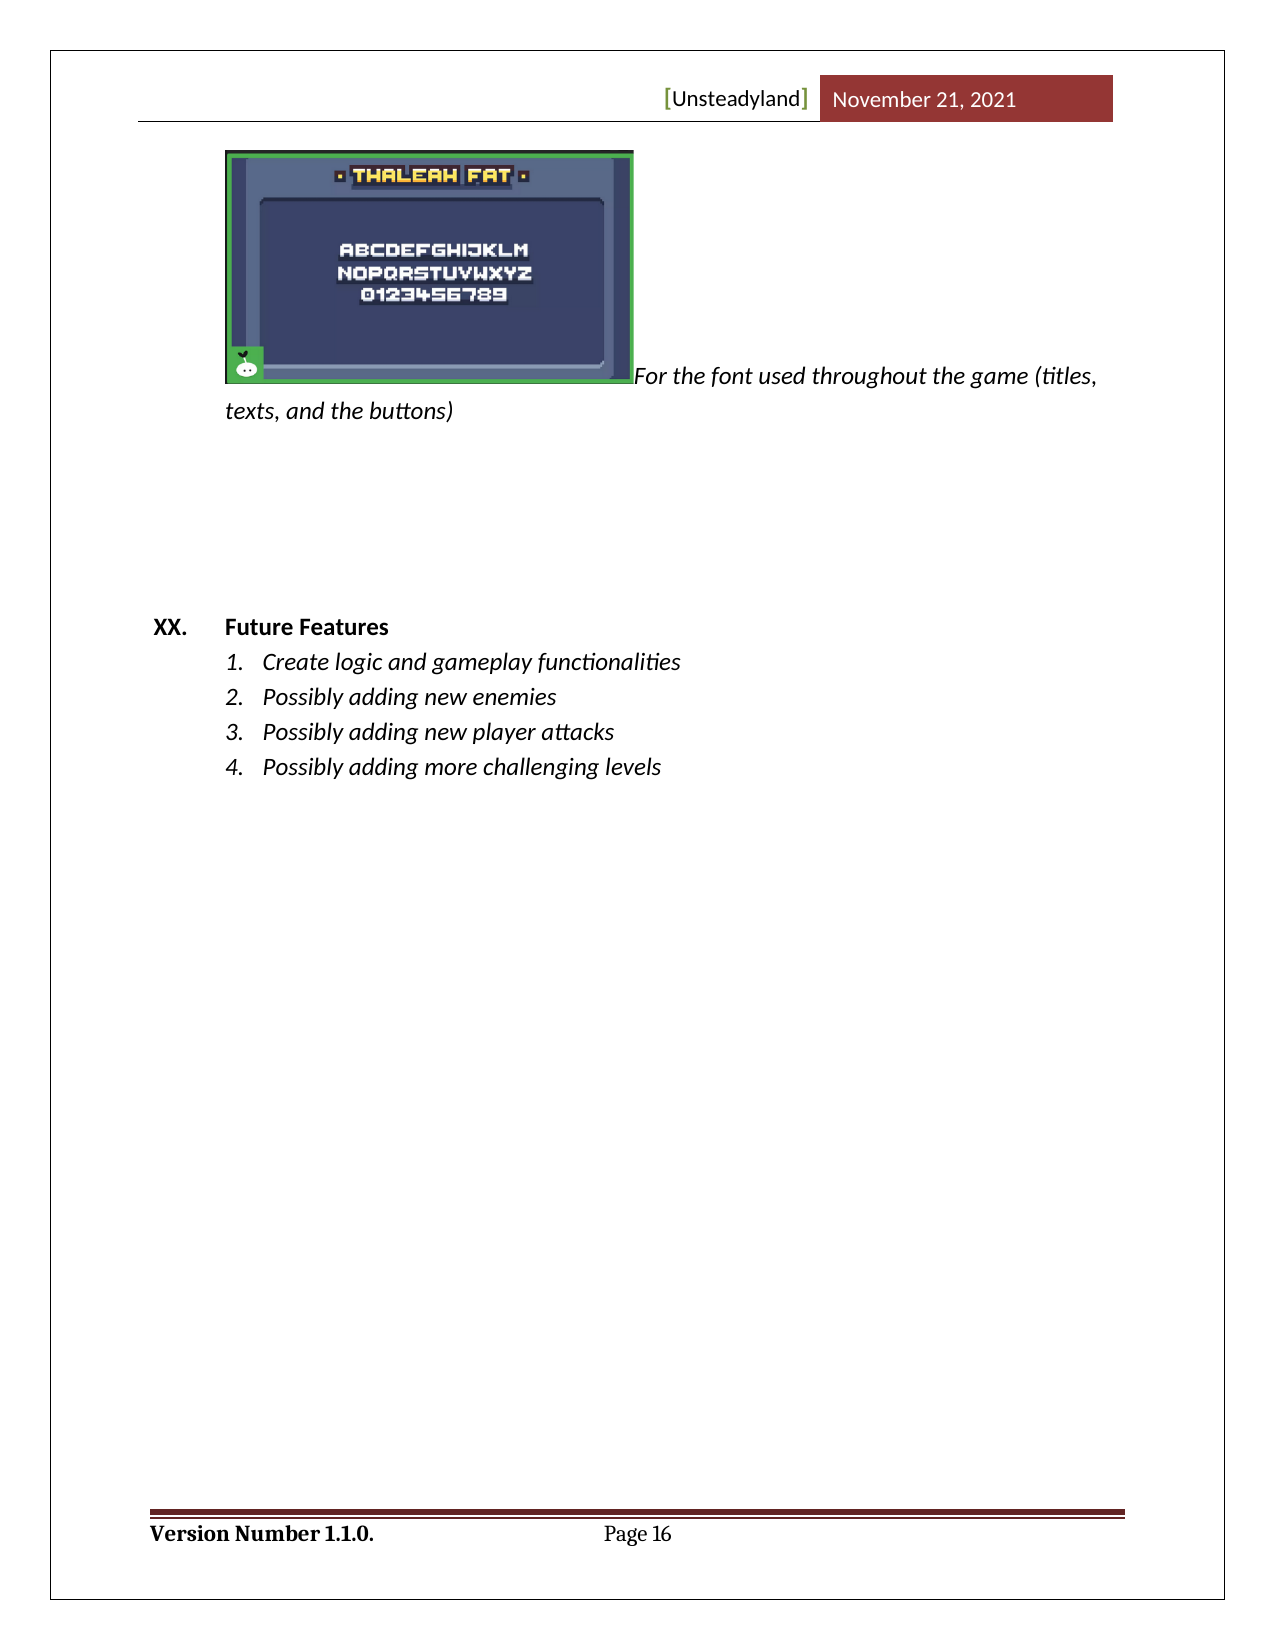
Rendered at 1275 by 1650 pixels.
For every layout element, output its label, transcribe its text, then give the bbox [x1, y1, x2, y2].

picture [225, 150, 634, 384]
list Possibly adding new player attacks [225, 716, 1125, 747]
list Possibly adding more challenging levels [225, 751, 1125, 782]
list Future Features [187, 611, 1125, 642]
list Create logic and gameplay functionalities [225, 646, 1125, 677]
list Possibly adding new enemies [225, 681, 1125, 712]
